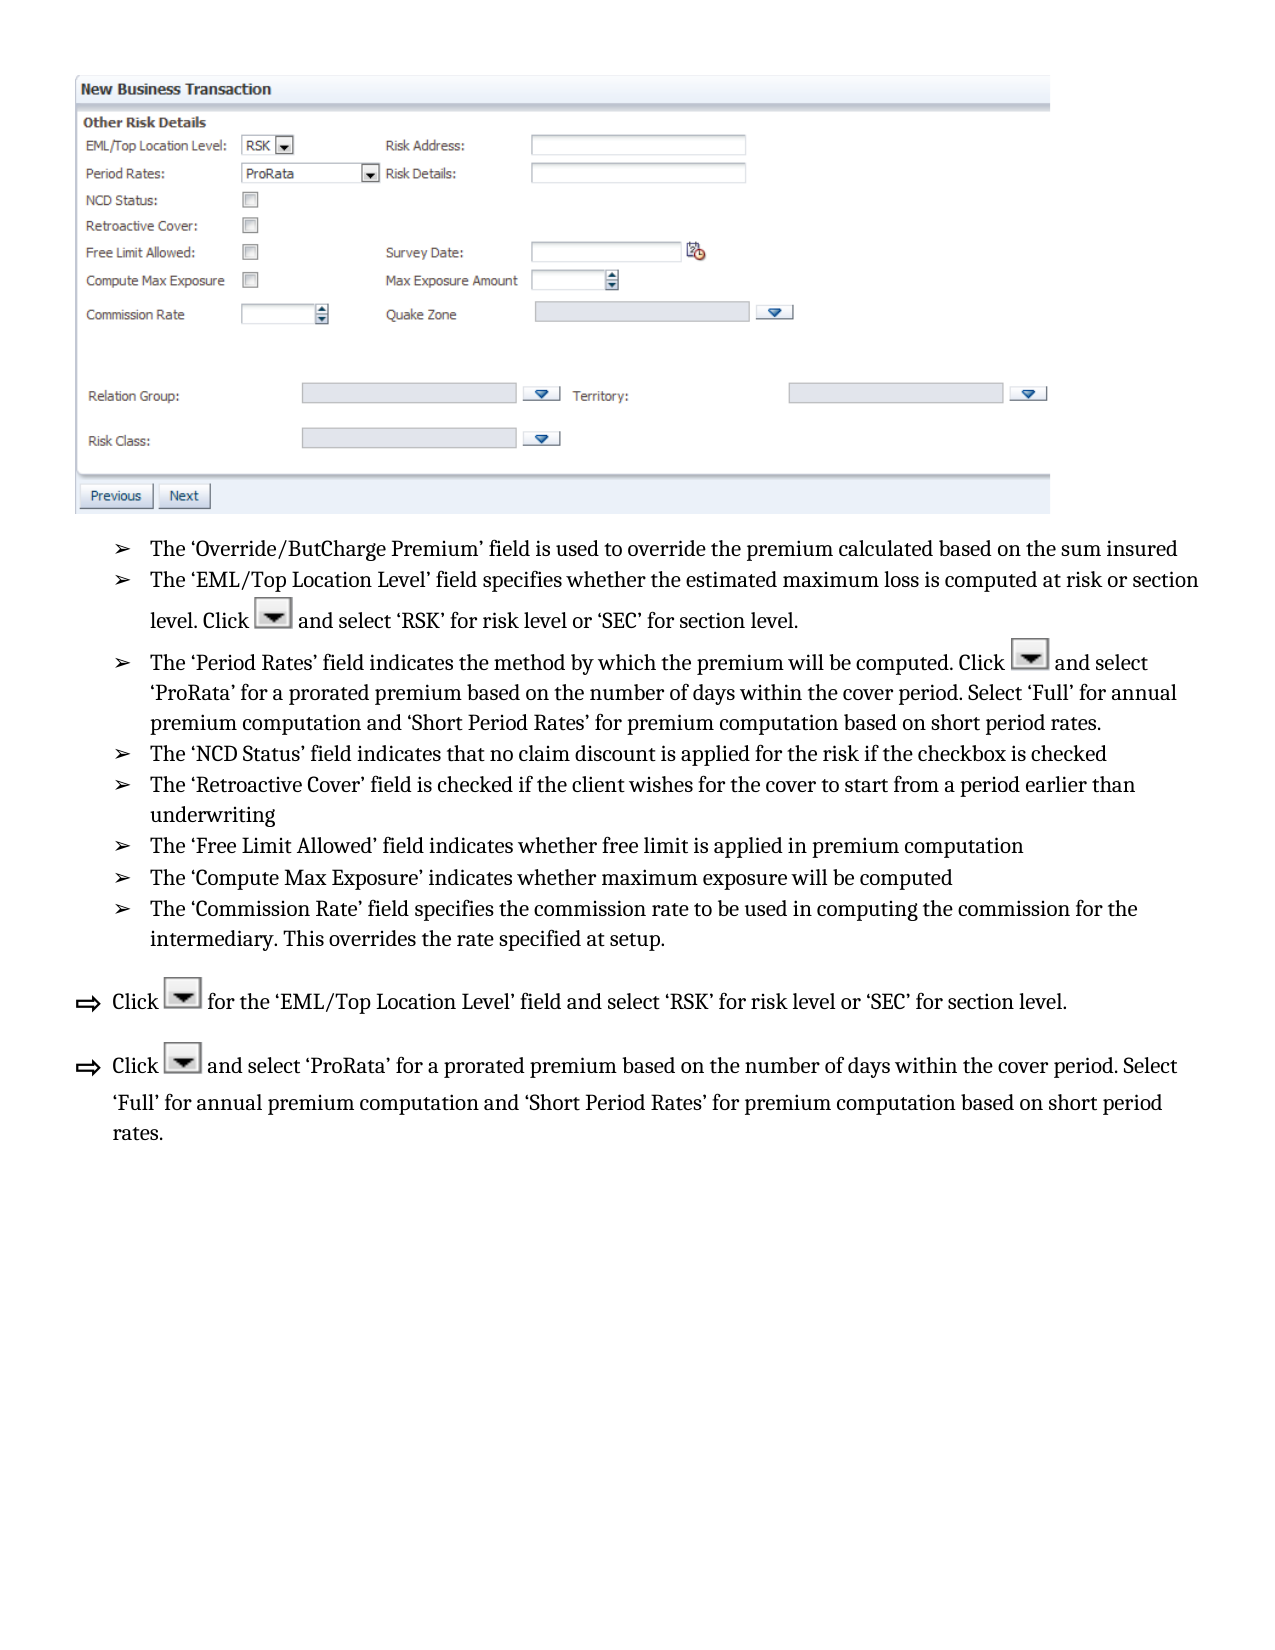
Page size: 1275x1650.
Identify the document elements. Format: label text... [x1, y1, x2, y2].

picture [163, 1042, 203, 1074]
list The ‘Override/ButCharge Premium’ field is used to override the premium calculated based on the sum insured [112, 535, 1200, 562]
picture [163, 977, 203, 1009]
list The ‘Retroactive Cover’ field is checked if the client wishes for the cover to start from a period earlier than underwriting [112, 771, 1200, 829]
list Click for the ‘EML/Top Location Level’ field and select ‘RSK’ for risk level or ‘SEC’ for section level. [75, 956, 1200, 1021]
list The ‘Commission Rate’ field specifies the commission rate to be used in computing the commission for the intermediary. This overrides the rate specified at setup. [112, 895, 1200, 952]
picture [1011, 638, 1050, 671]
list The ‘Compute Max Exposure’ indicates whether maximum exposure will be computed [112, 864, 1200, 891]
picture [254, 597, 293, 629]
list The ‘Free Limit Allowed’ field indicates whether free limit is applied in premium computation [112, 832, 1200, 860]
picture [75, 75, 1050, 514]
list Click and select ‘ProRata’ for a prorated premium based on the number of days within the cover period. Select ‘Full’ for annual premium computation and ‘Short Period Rates’ for premium computation based on short period rates. [75, 1021, 1200, 1146]
list The ‘EML/Top Location Level’ field specifies whether the estimated maximum loss is computed at risk or section level. Click and select ‘RSK’ for risk level or ‘SEC’ for section level. [112, 566, 1200, 634]
list The ‘Period Rates’ field indicates the method by which the premium will be computed. Click and select ‘ProRata’ for a prorated premium based on the number of days within the cover period. Select ‘Full’ for annual premium computation and ‘Short Period Rates’ for premium computation based on short period rates. [112, 638, 1200, 736]
list The ‘NCD Status’ field indicates that no claim discount is applied for the risk if the checkbox is checked [112, 740, 1200, 767]
